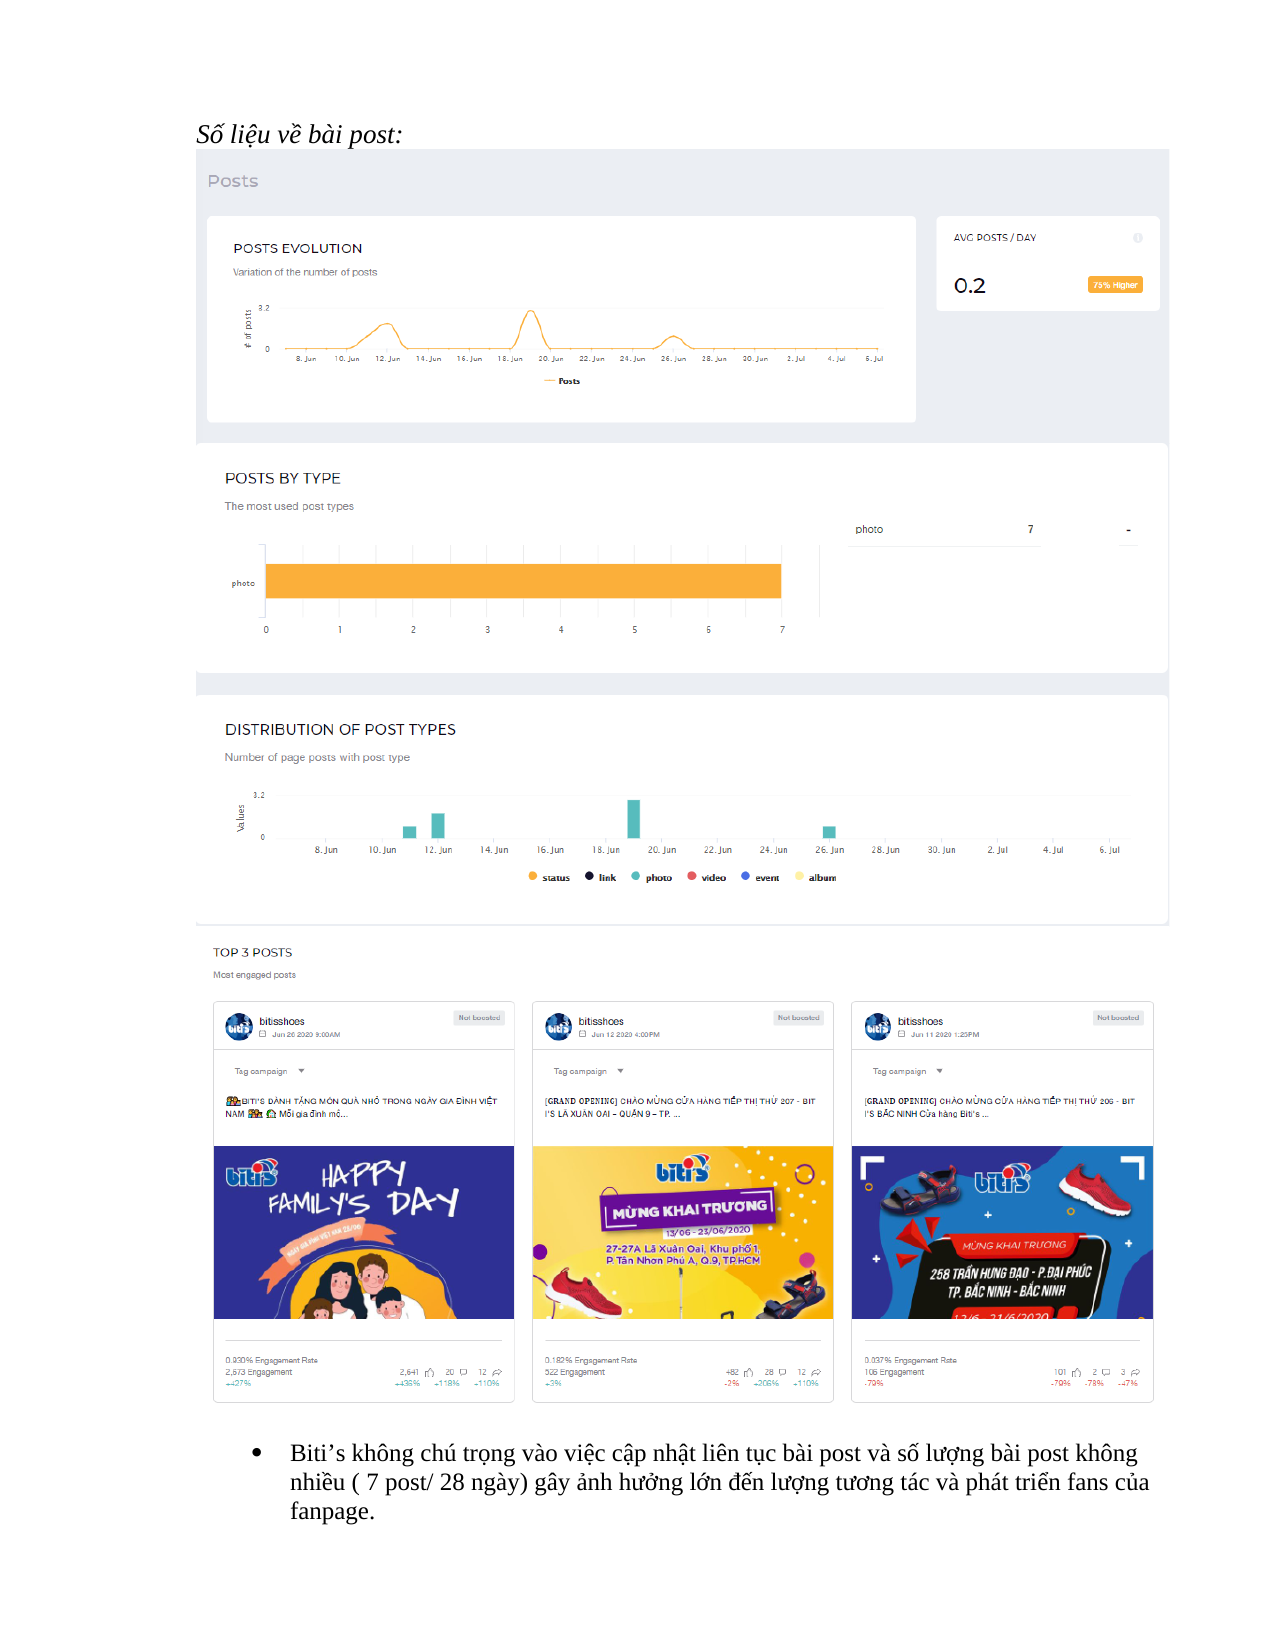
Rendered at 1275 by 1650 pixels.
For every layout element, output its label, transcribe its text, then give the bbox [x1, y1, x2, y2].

text Số liệu về bài post: [196, 118, 1157, 149]
picture [196, 149, 1170, 1408]
list Biti’s không chú trọng vào việc cập nhật liên tục bài post và số lượng bài post không nhiều ( 7 post/ 28 ngày) gây ảnh hưởng lớn đến lượng tương tác và phát triển fans của fanpage. [252, 1438, 1157, 1525]
